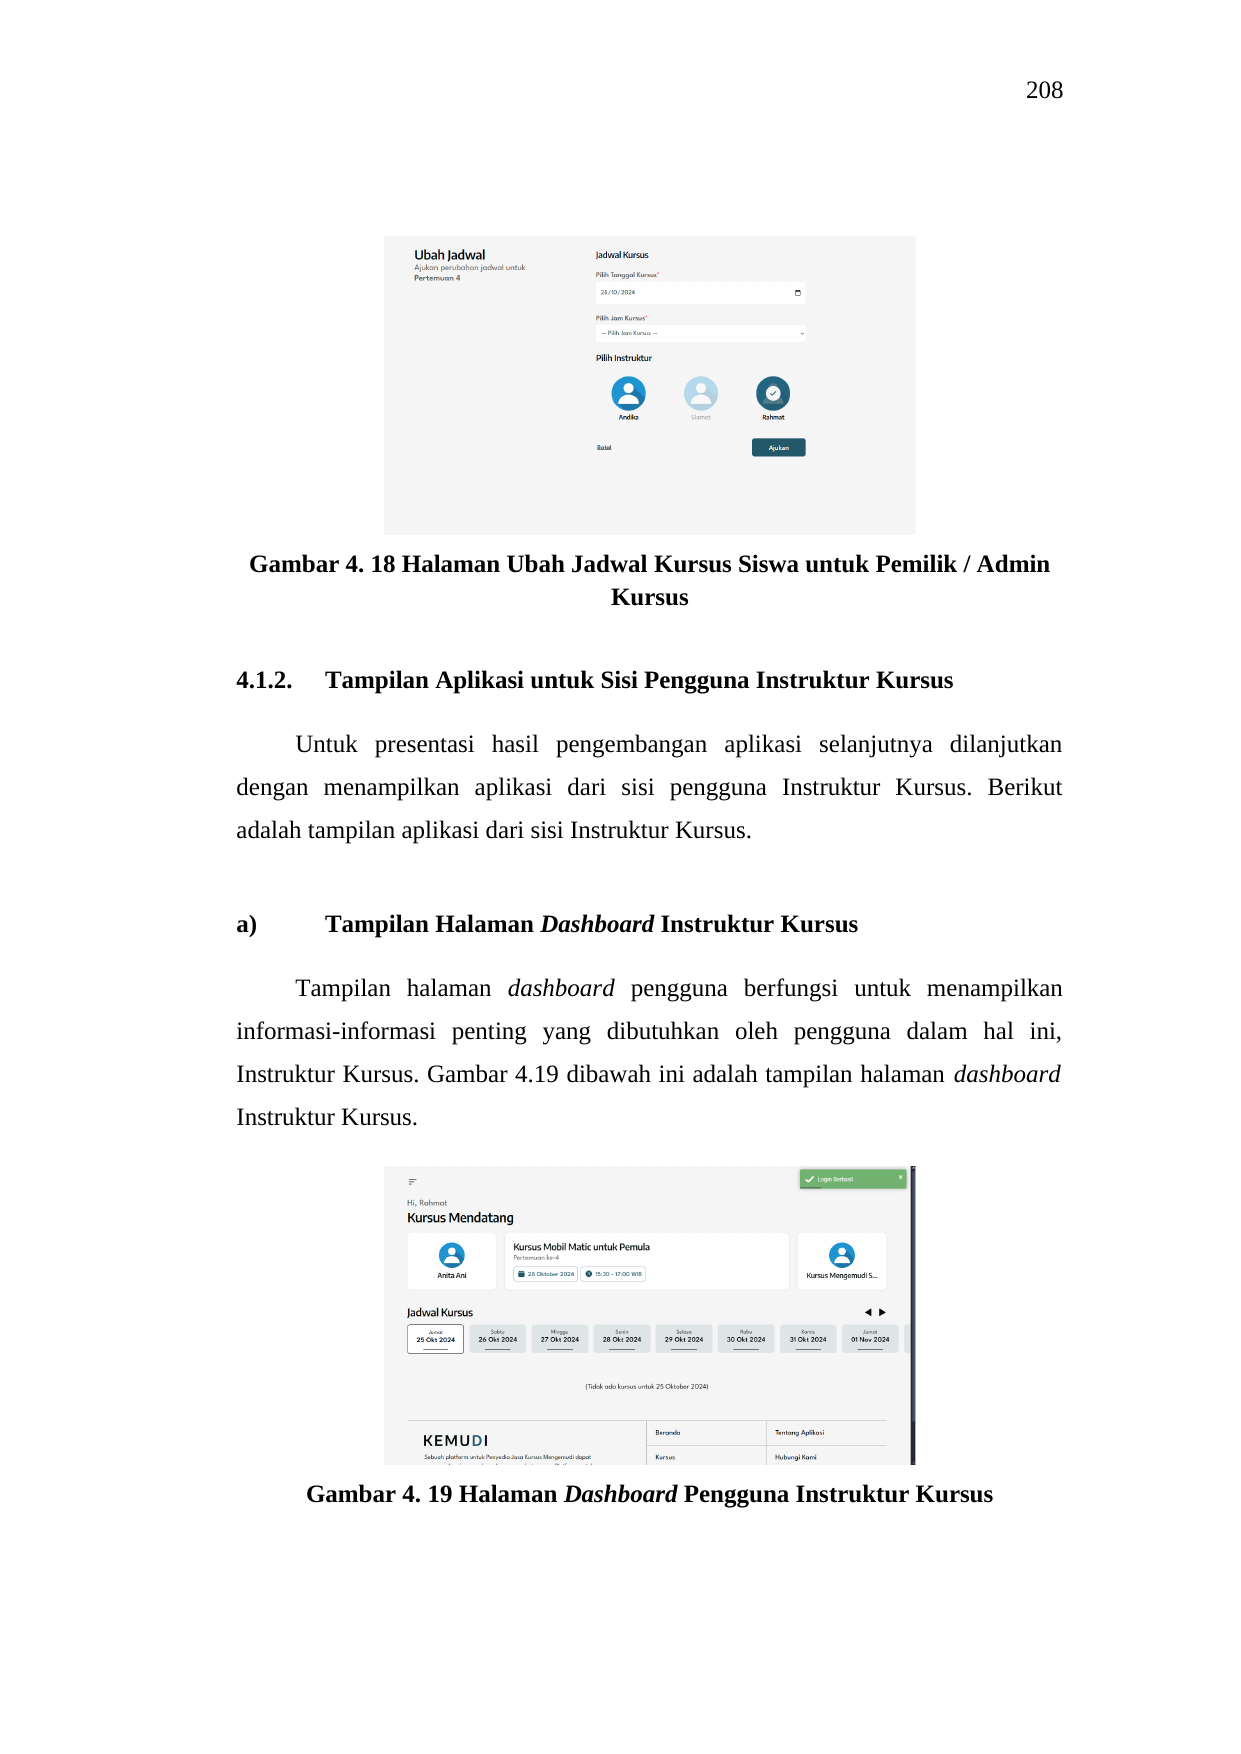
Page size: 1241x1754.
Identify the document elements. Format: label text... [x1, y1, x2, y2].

picture [383, 236, 916, 535]
subtitle Tampilan Halaman Dashboard Instruktur Kursus [236, 909, 1063, 937]
picture [383, 1166, 916, 1465]
text Gambar 4. Halaman Ubah Jadwal Kursus Siswa untuk Pemilik / Admin Kursus [236, 549, 1063, 611]
text Tampilan halaman dashboard pengguna berfungsi untuk menampilkan informasi-informasi penting yang dibutuhkan oleh pengguna dalam hal ini, Instruktur Kursus. Gambar 4.19 dibawah ini adalah tampilan halaman dashboard Instruktur Kursus. [236, 973, 1063, 1131]
text Untuk presentasi hasil pengembangan aplikasi selanjutnya dilanjutkan dengan menampilkan aplikasi dari sisi pengguna Instruktur Kursus. Berikut adalah tampilan aplikasi dari sisi Instruktur Kursus. [236, 729, 1063, 844]
text Gambar 4. Halaman Dashboard Pengguna Instruktur Kursus [236, 1479, 1063, 1508]
subtitle Tampilan Aplikasi untuk Sisi Pengguna Instruktur Kursus [236, 665, 1063, 694]
